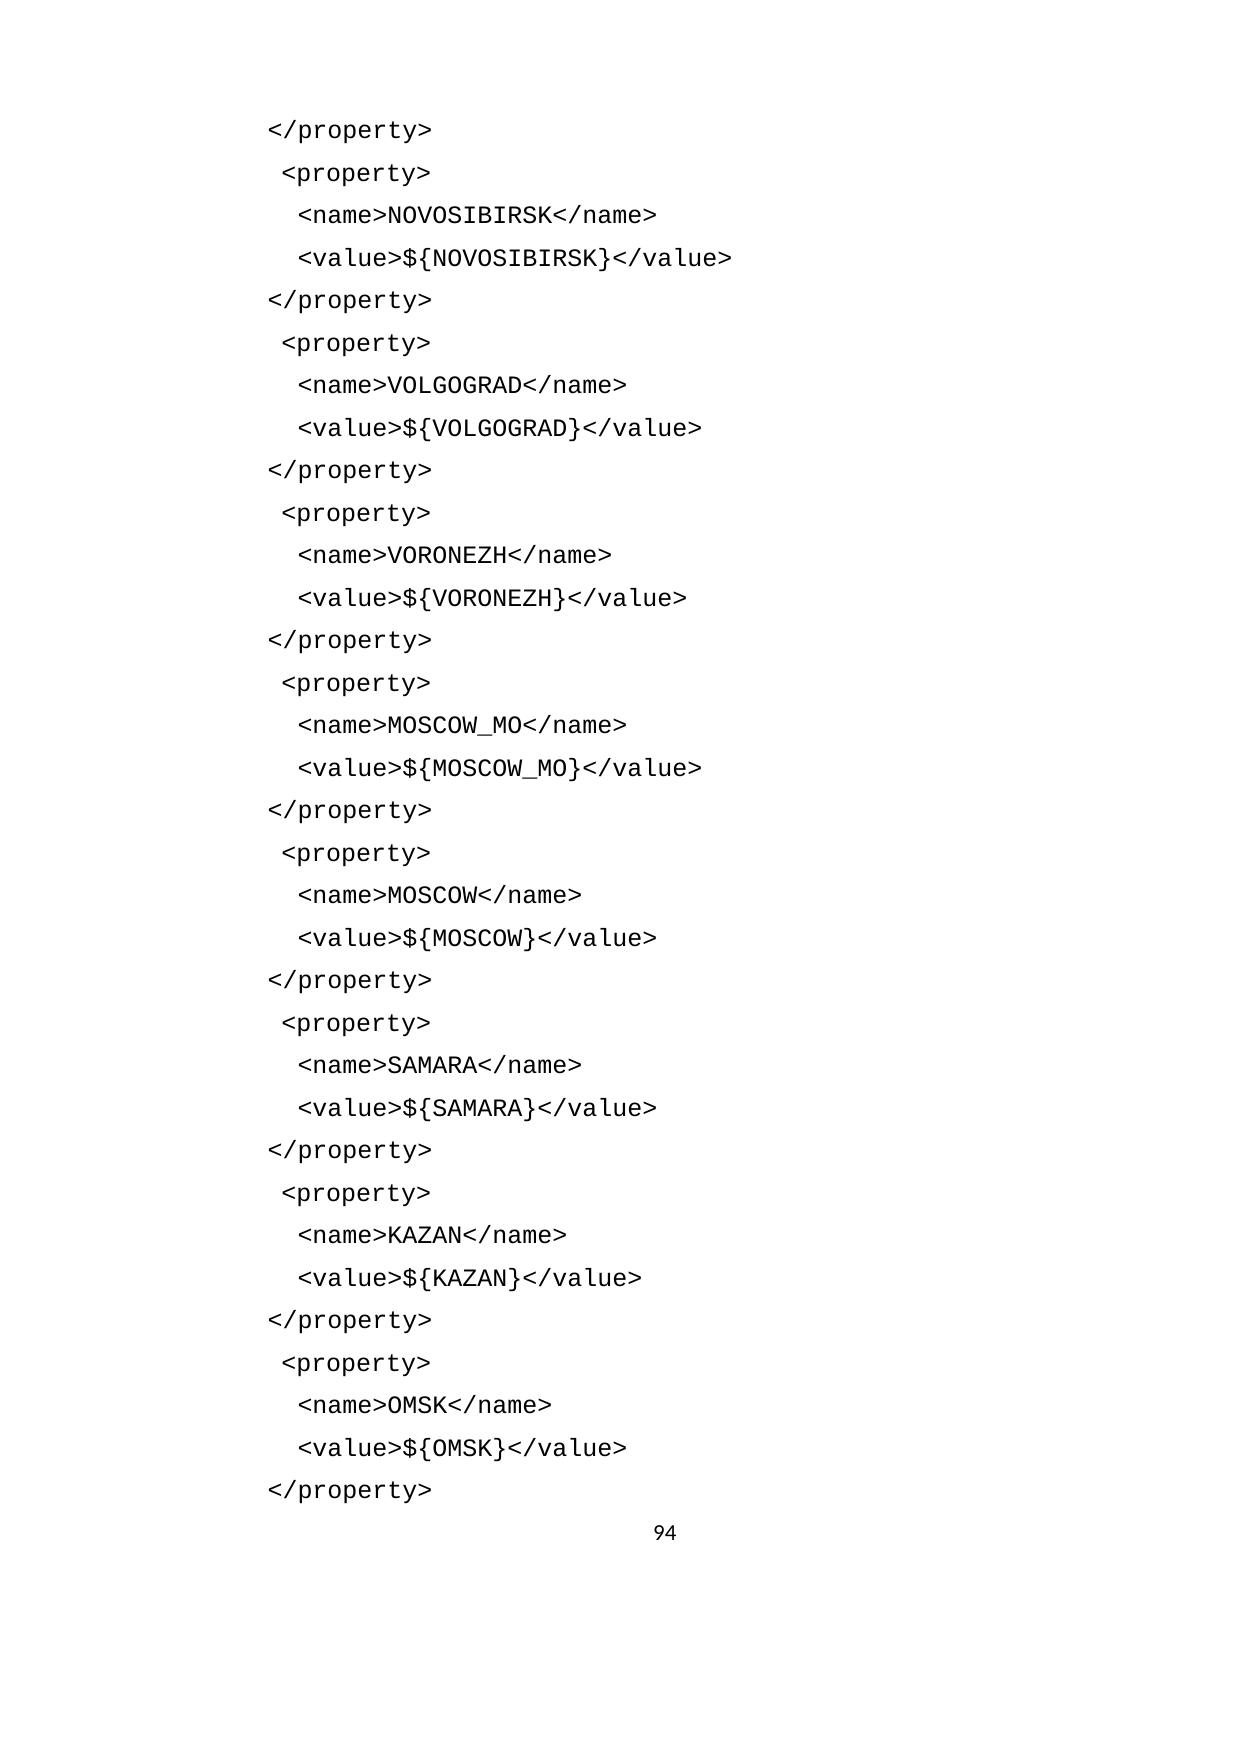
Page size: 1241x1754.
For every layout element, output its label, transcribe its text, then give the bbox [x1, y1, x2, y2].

text <name>VORONEZH</name> [177, 543, 1152, 571]
text <property> [177, 1181, 1152, 1209]
text </property> [177, 458, 1152, 486]
text <property> [177, 1011, 1152, 1039]
text <name>KAZAN</name> [177, 1223, 1152, 1251]
text <property> [177, 671, 1152, 699]
text </property> [177, 798, 1152, 826]
text <value>${OMSK}</value> [177, 1436, 1152, 1464]
text <value>${SAMARA}</value> [177, 1096, 1152, 1124]
text <name>SAMARA</name> [177, 1053, 1152, 1081]
text </property> [177, 628, 1152, 656]
text <property> [177, 1351, 1152, 1379]
text </property> [177, 1478, 1152, 1506]
text <property> [177, 331, 1152, 359]
text <value>${VOLGOGRAD}</value> [177, 416, 1152, 444]
text <name>OMSK</name> [177, 1393, 1152, 1421]
text </property> [177, 118, 1152, 146]
text <name>MOSCOW</name> [177, 883, 1152, 911]
text <value>${VORONEZH}</value> [177, 586, 1152, 614]
text </property> [177, 1138, 1152, 1166]
text <value>${MOSCOW}</value> [177, 926, 1152, 954]
text <value>${KAZAN}</value> [177, 1266, 1152, 1294]
text <name>MOSCOW_MO</name> [177, 713, 1152, 741]
text <name>NOVOSIBIRSK</name> [177, 203, 1152, 231]
text <property> [177, 501, 1152, 529]
text <property> [177, 841, 1152, 869]
text <name>VOLGOGRAD</name> [177, 373, 1152, 401]
text </property> [177, 1308, 1152, 1336]
text <value>${MOSCOW_MO}</value> [177, 756, 1152, 784]
text </property> [177, 968, 1152, 996]
text </property> [177, 288, 1152, 316]
text <property> [177, 161, 1152, 189]
text <value>${NOVOSIBIRSK}</value> [177, 246, 1152, 274]
